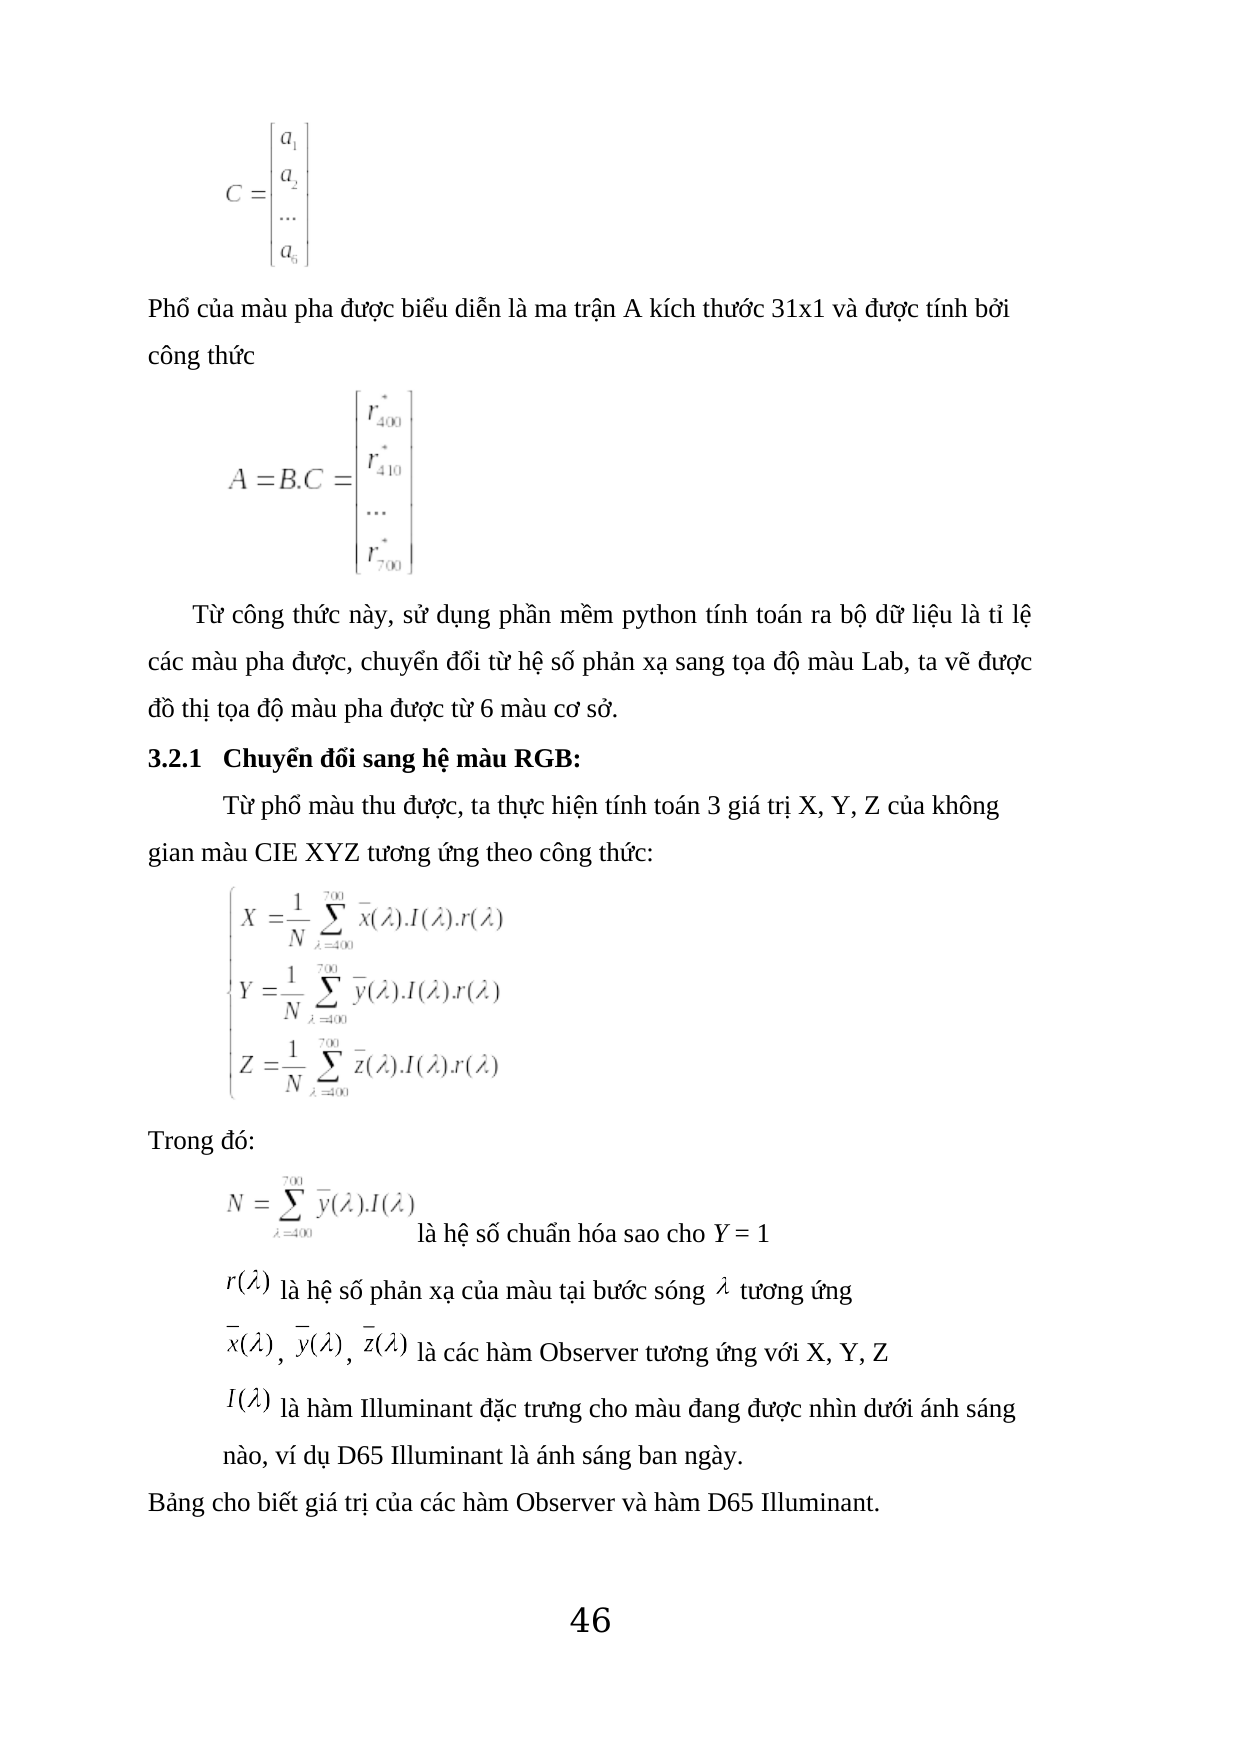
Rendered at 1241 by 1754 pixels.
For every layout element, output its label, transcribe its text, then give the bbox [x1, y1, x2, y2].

text là hàm Illuminant đặc trưng cho màu đang được nhìn dưới ánh sáng nào, ví dụ D65 Illuminant là ánh sáng ban ngày. [223, 1382, 1033, 1470]
text Phổ của màu pha được biểu diễn là ma trận A kích thước 31x1 và được tính bởi công thức [148, 292, 1033, 370]
text , , là các hàm Observer tương ứng với X, Y, Z [223, 1321, 1033, 1367]
text Bảng cho biết giá trị của các hàm Observer và hàm D65 Illuminant. [148, 1486, 1033, 1517]
text Từ công thức này, sử dụng phần mềm python tính toán ra bộ dữ liệu là tỉ lệ các màu pha được, chuyển đổi từ hệ số phản xạ sang tọa độ màu Lab, ta vẽ được đồ thị tọa độ màu pha được từ 6 màu cơ sở. [148, 598, 1033, 723]
text là hệ số chuẩn hóa sao cho Y = 1 [223, 1171, 1033, 1249]
subtitle Chuyển đổi sang hệ màu RGB: [148, 743, 1033, 774]
text Từ phổ màu thu được, ta thực hiện tính toán 3 giá trị X, Y, Z của không gian màu CIE XYZ tương ứng theo công thức: [148, 789, 1033, 867]
text là hệ số phản xạ của màu tại bước sóng tương ứng [223, 1264, 1033, 1305]
text Trong đó: [148, 1124, 1033, 1156]
